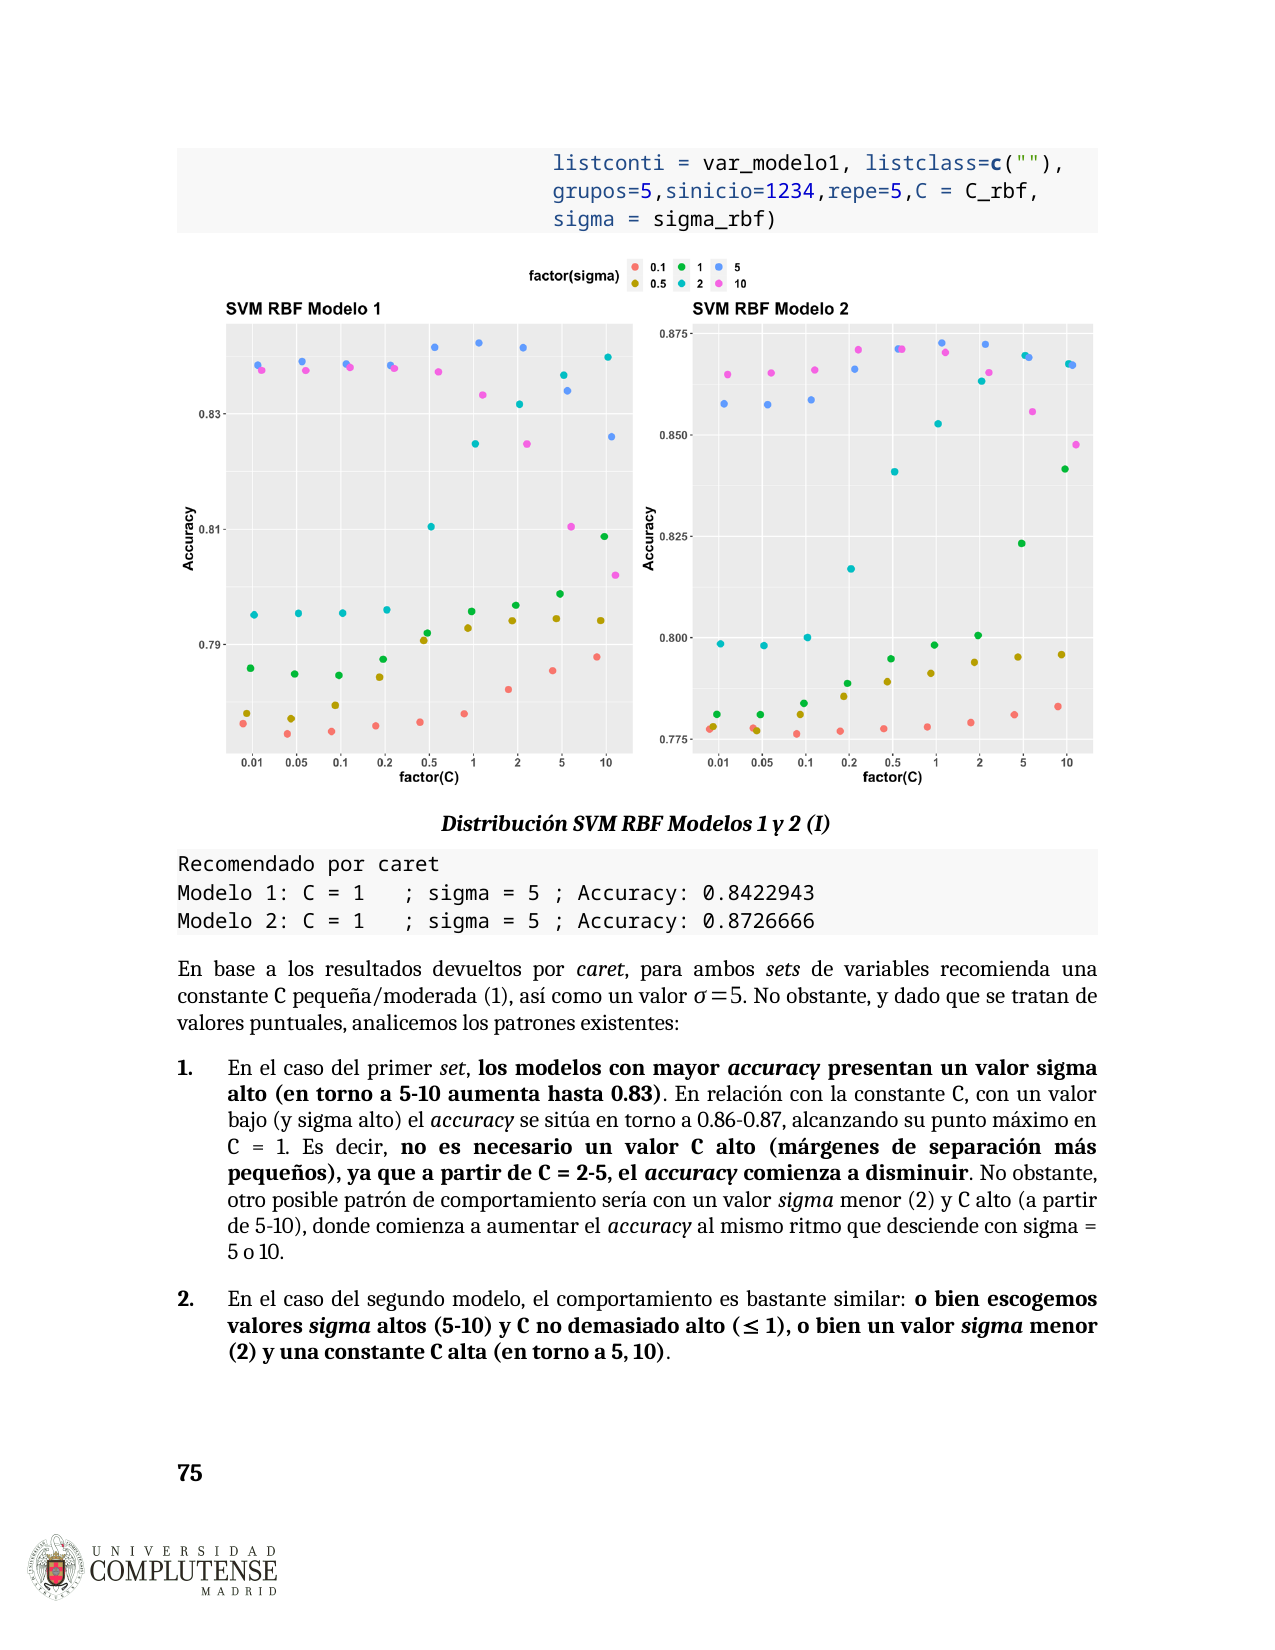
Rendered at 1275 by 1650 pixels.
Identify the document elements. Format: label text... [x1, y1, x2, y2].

text Recomendado por caret Modelo 1: C = 1 ; sigma = 5 ; Accuracy: 0.8422943 Modelo 2: C = 1 ; sigma = 5 ; Accuracy: 0.8726666 [177, 849, 1098, 935]
list En el caso del primer set, los modelos con mayor accuracy presentan un valor sigma alto (en torno a 5-10 aumenta hasta 0.83). En relación con la constante C, con un valor bajo (y sigma alto) el accuracy se sitúa en torno a 0.86-0.87, alcanzando su punto máximo en C = 1. Es decir, no es necesario un valor C alto (márgenes de separación más pequeños), ya que a partir de C = 2-5, el accuracy comienza a disminuir. No obstante, otro posible patrón de comportamiento sería con un valor sigma menor (2) y C alto (a partir de 5-10), donde comienza a aumentar el accuracy al mismo ritmo que desciende con sigma = 5 o 10. [177, 1054, 1098, 1265]
picture [24, 1496, 280, 1640]
list En el caso del segundo modelo, el comportamiento es bastante similar: o bien escogemos valores sigma altos (5-10) y C no demasiado alto ( 1), o bien un valor sigma menor (2) y una constante C alta (en torno a 5, 10). [177, 1286, 1098, 1365]
text Distribución SVM RBF Modelos 1 y 2 (I) [177, 811, 1098, 837]
picture [177, 253, 1098, 790]
text En base a los resultados devueltos por caret, para ambos sets de variables recomienda una constante C pequeña/moderada (1), así como un valor . No obstante, y dado que se tratan de valores puntuales, analicemos los patrones existentes: [177, 956, 1098, 1036]
